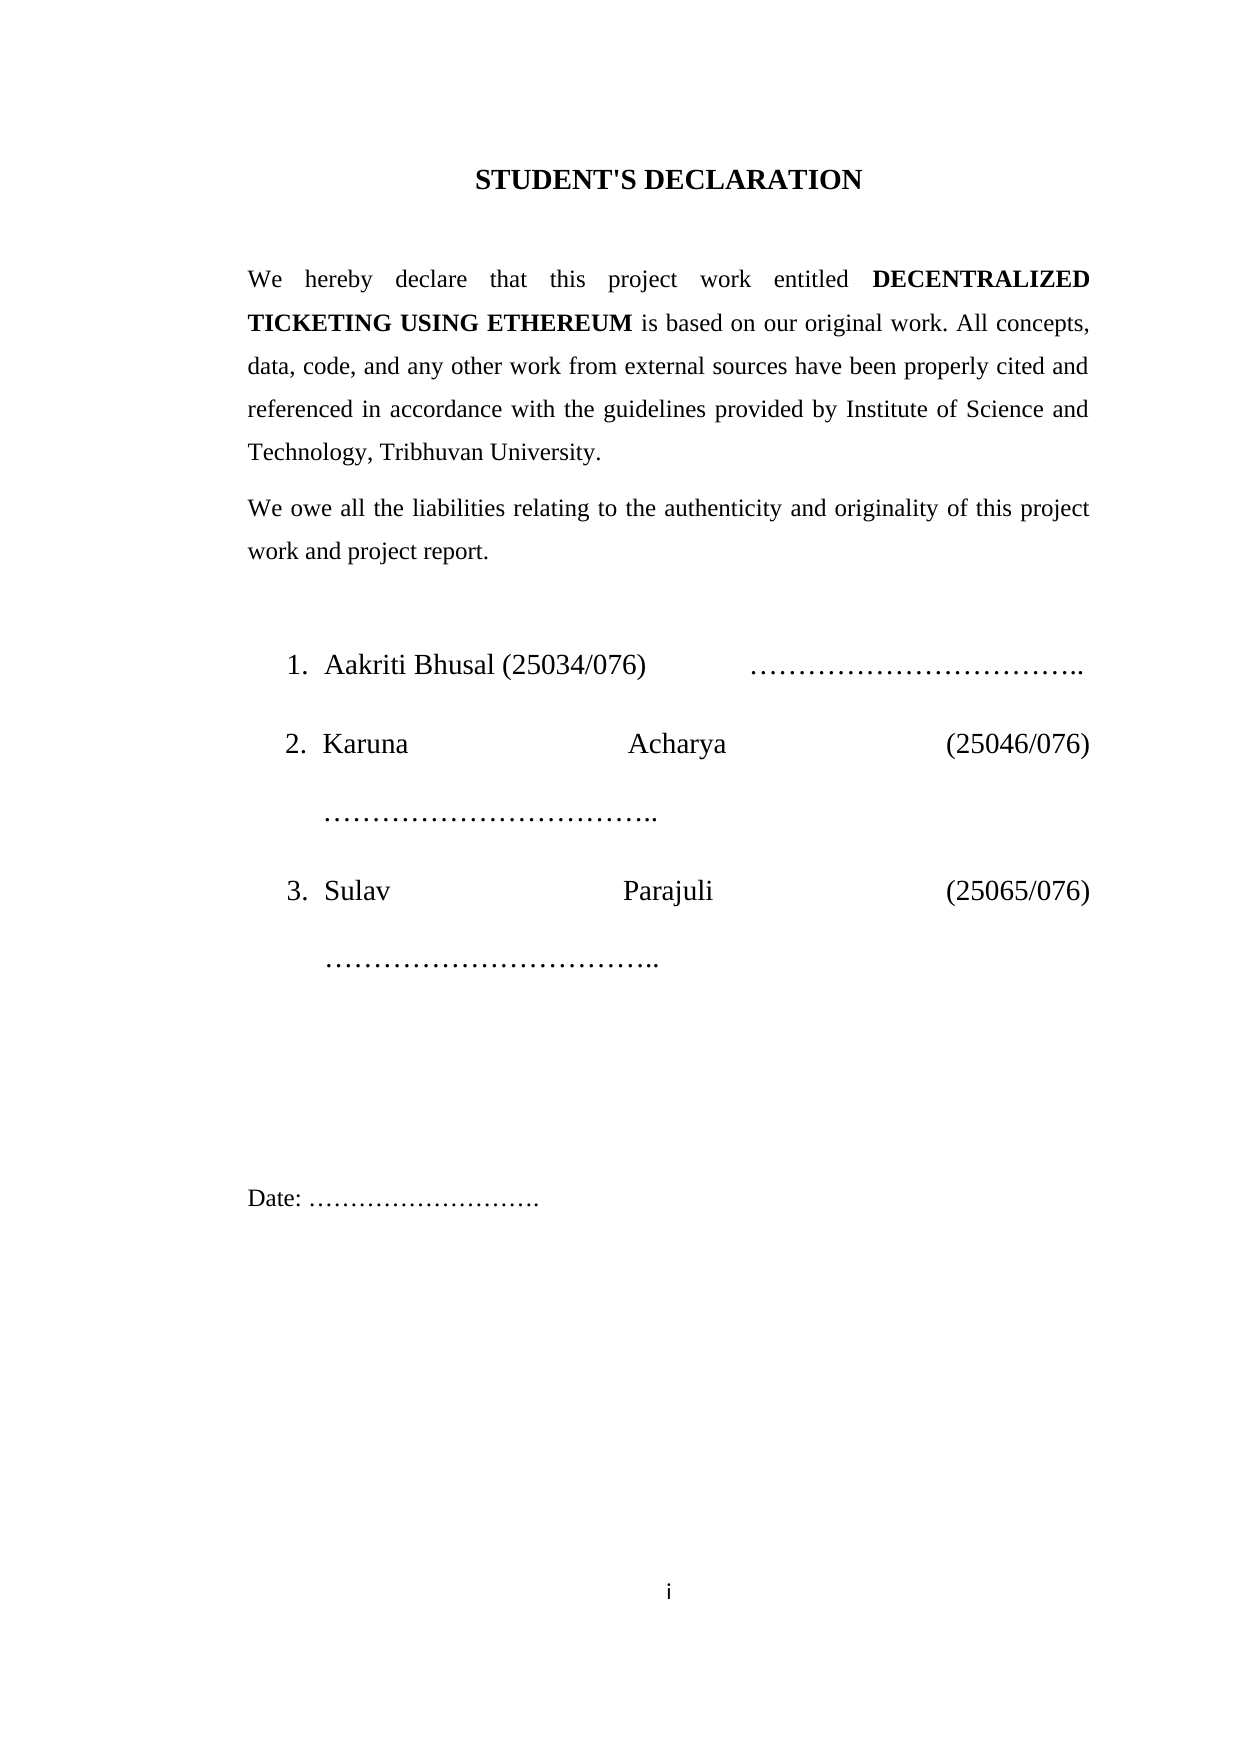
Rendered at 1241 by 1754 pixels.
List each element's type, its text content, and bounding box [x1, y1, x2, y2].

list Sulav Parajuli (25065/076) …………………………….. [286, 873, 1090, 974]
text Date: ………………………. [247, 1183, 1090, 1212]
list Karuna Acharya (25046/076) …………………………….. [285, 727, 1090, 827]
text Student's Declaration [247, 162, 1090, 196]
text We owe all the liabilities relating to the authenticity and originality of this project work and project report. [247, 493, 1090, 564]
list Aakriti Bhusal (25034/076) …………………………….. [286, 647, 1090, 681]
text We hereby declare that this project work entitled DECENTRALIZED TICKETING USING ETHEREUM is based on our original work. All concepts, data, code, and any other work from external sources have been properly cited and referenced in accordance with the guidelines provided by Institute of Science and Technology, Tribhuvan University. [247, 264, 1090, 466]
